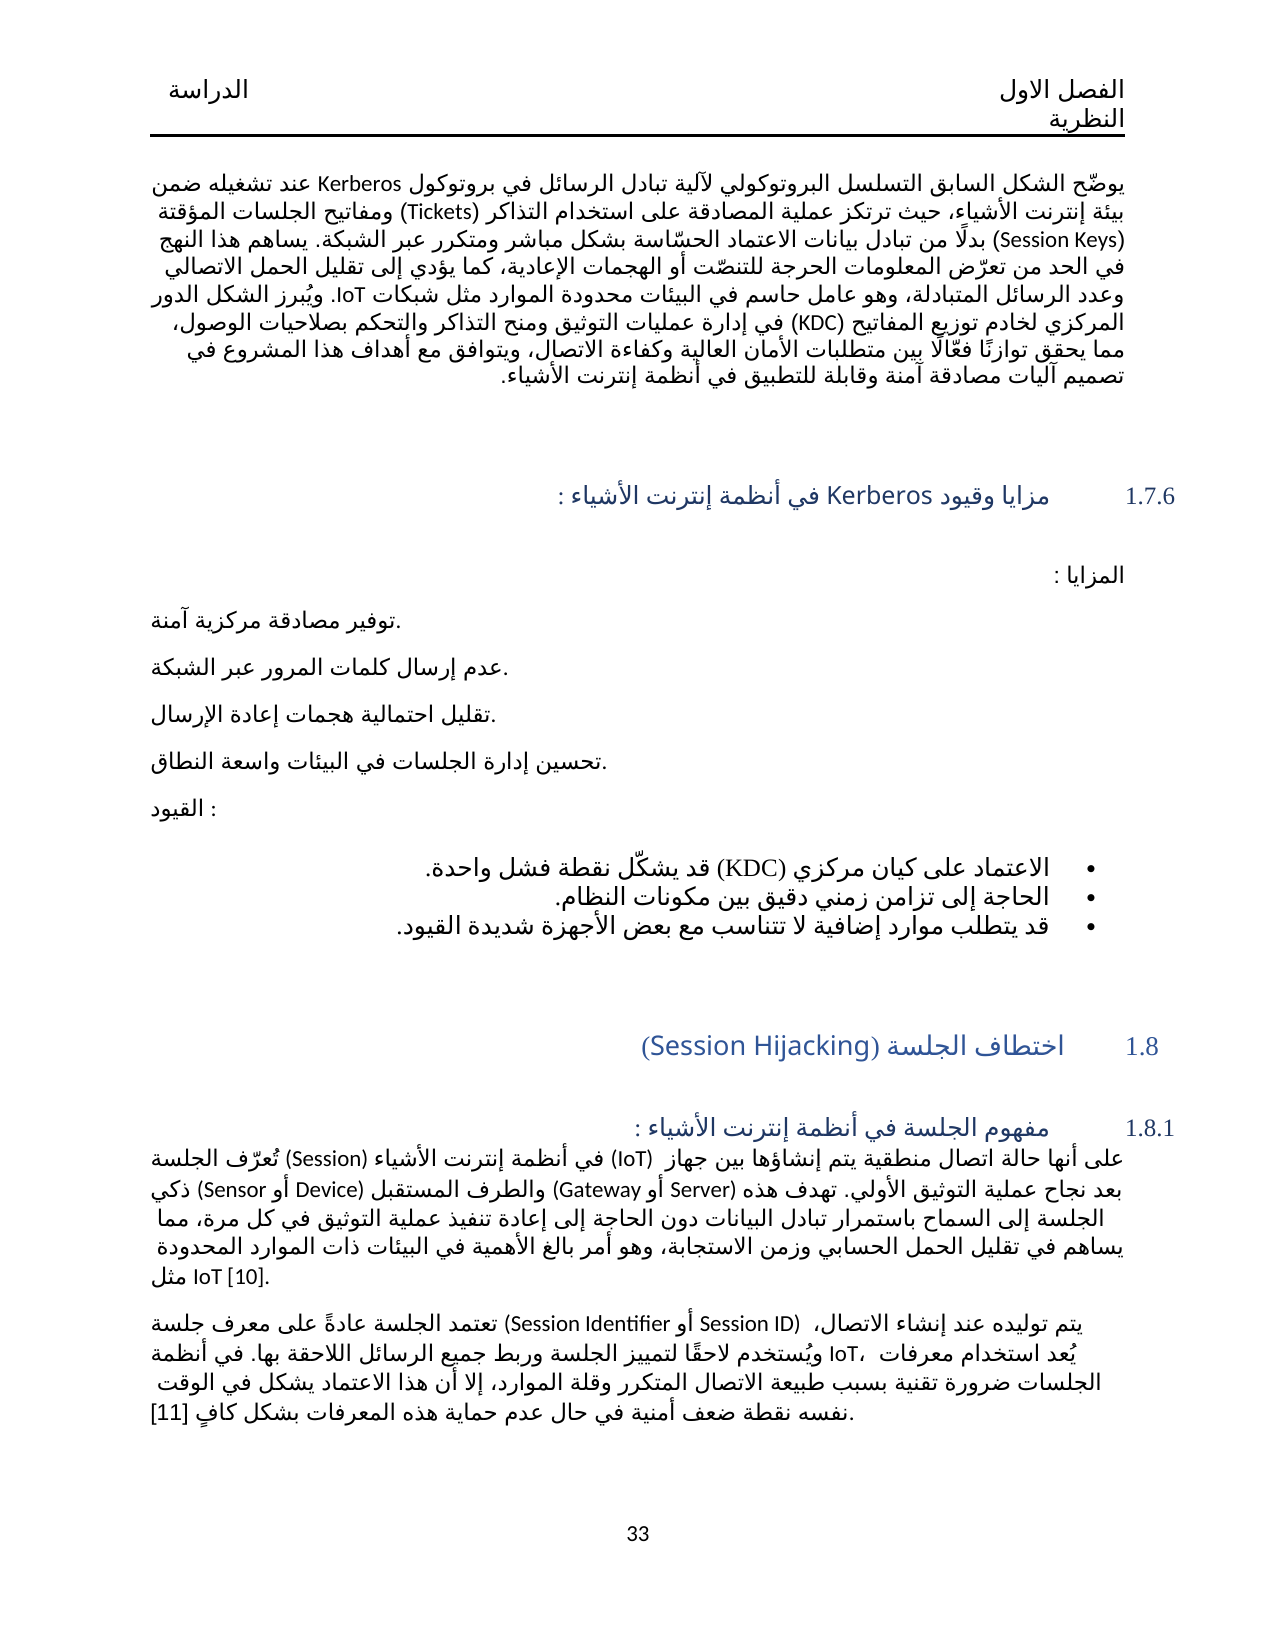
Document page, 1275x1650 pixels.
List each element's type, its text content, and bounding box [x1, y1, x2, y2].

subtitle اختطاف الجلسة (Session Hijacking) [150, 1027, 1125, 1064]
text يوضّح الشكل السابق التسلسل البروتوكولي لآلية تبادل الرسائل في بروتوكول Kerberos عند تشغيله ضمن بيئة إنترنت الأشياء، حيث ترتكز عملية المصادقة على استخدام التذاكر (Tickets) ومفاتيح الجلسات المؤقتة (Session Keys) بدلًا من تبادل بيانات الاعتماد الحسّاسة بشكل مباشر ومتكرر عبر الشبكة. يساهم هذا النهج في الحد من تعرّض المعلومات الحرجة للتنصّت أو الهجمات الإعادية، كما يؤدي إلى تقليل الحمل الاتصالي وعدد الرسائل المتبادلة، وهو عامل حاسم في البيئات محدودة الموارد مثل شبكات IoT. ويُبرز الشكل الدور المركزي لخادم توزيع المفاتيح (KDC) في إدارة عمليات التوثيق ومنح التذاكر والتحكم بصلاحيات الوصول، مما يحقق توازنًا فعّالًا بين متطلبات الأمان العالية وكفاءة الاتصال، ويتوافق مع أهداف هذا المشروع في تصميم آليات مصادقة آمنة وقابلة للتطبيق في أنظمة إنترنت الأشياء. [150, 169, 1125, 388]
list قد يتطلب موارد إضافية لا تتناسب مع بعض الأجهزة شديدة القيود. [150, 911, 1087, 940]
list الاعتماد على كيان مركزي (KDC) قد يشكّل نقطة فشل واحدة. [150, 853, 1087, 882]
subtitle مزايا وقيود Kerberos في أنظمة إنترنت الأشياء : [150, 478, 1125, 512]
list الحاجة إلى تزامن زمني دقيق بين مكونات النظام. [150, 882, 1087, 911]
text المزايا : [150, 562, 1125, 588]
subtitle مفهوم الجلسة في أنظمة إنترنت الأشياء : [150, 1113, 1125, 1142]
